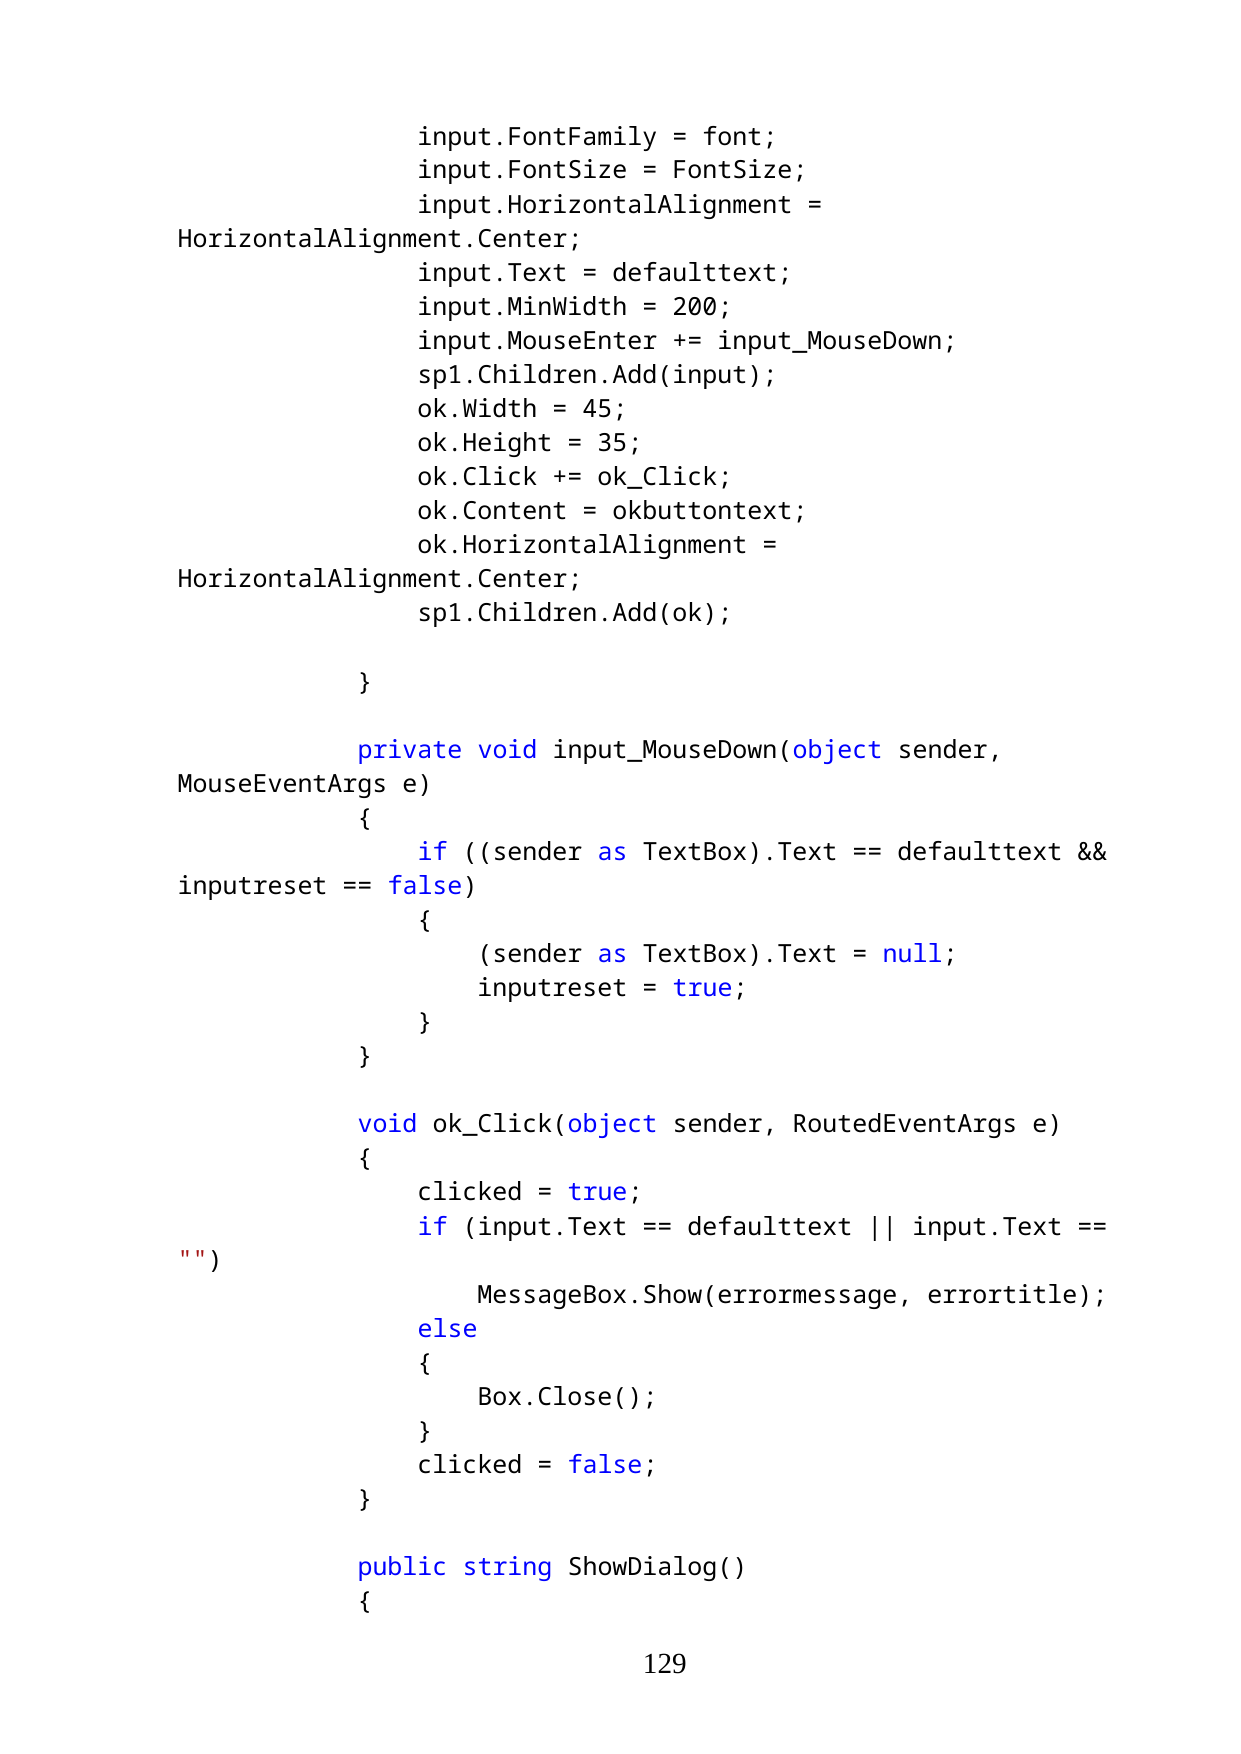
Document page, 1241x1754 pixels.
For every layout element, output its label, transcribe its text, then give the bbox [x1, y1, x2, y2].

text } [177, 663, 1152, 697]
text void ok_Click(object sender, RoutedEventArgs e) [177, 1106, 1152, 1140]
text input.HorizontalAlignment = HorizontalAlignment.Center; [177, 186, 1152, 254]
text } [177, 1412, 1152, 1447]
text { [177, 902, 1152, 936]
text inputreset = true; [177, 970, 1152, 1004]
text (sender as TextBox).Text = null; [177, 936, 1152, 970]
text else [177, 1310, 1152, 1344]
text clicked = true; [177, 1174, 1152, 1208]
text if ((sender as TextBox).Text == defaulttext && inputreset == false) [177, 833, 1152, 902]
text Box.Close(); [177, 1378, 1152, 1412]
text ok.Content = okbuttontext; [177, 493, 1152, 527]
text private void input_MouseDown(object sender, MouseEventArgs e) [177, 731, 1152, 799]
text public string ShowDialog() [177, 1549, 1152, 1583]
text input.FontSize = FontSize; [177, 152, 1152, 186]
text ok.Click += ok_Click; [177, 459, 1152, 493]
text input.FontFamily = font; [177, 118, 1152, 152]
text ok.Height = 35; [177, 425, 1152, 459]
text } [177, 1004, 1152, 1038]
text { [177, 1344, 1152, 1378]
text ok.HorizontalAlignment = HorizontalAlignment.Center; [177, 527, 1152, 595]
text ok.Width = 45; [177, 391, 1152, 425]
text { [177, 1140, 1152, 1174]
text sp1.Children.Add(ok); [177, 595, 1152, 629]
text input.Text = defaulttext; [177, 254, 1152, 288]
text } [177, 1481, 1152, 1515]
text input.MouseEnter += input_MouseDown; [177, 322, 1152, 357]
text if (input.Text == defaulttext || input.Text == "") [177, 1208, 1152, 1276]
text input.MinWidth = 200; [177, 288, 1152, 322]
text MessageBox.Show(errormessage, errortitle); [177, 1276, 1152, 1310]
text sp1.Children.Add(input); [177, 357, 1152, 391]
text { [177, 799, 1152, 833]
text } [177, 1038, 1152, 1072]
text { [177, 1583, 1152, 1617]
text clicked = false; [177, 1447, 1152, 1481]
